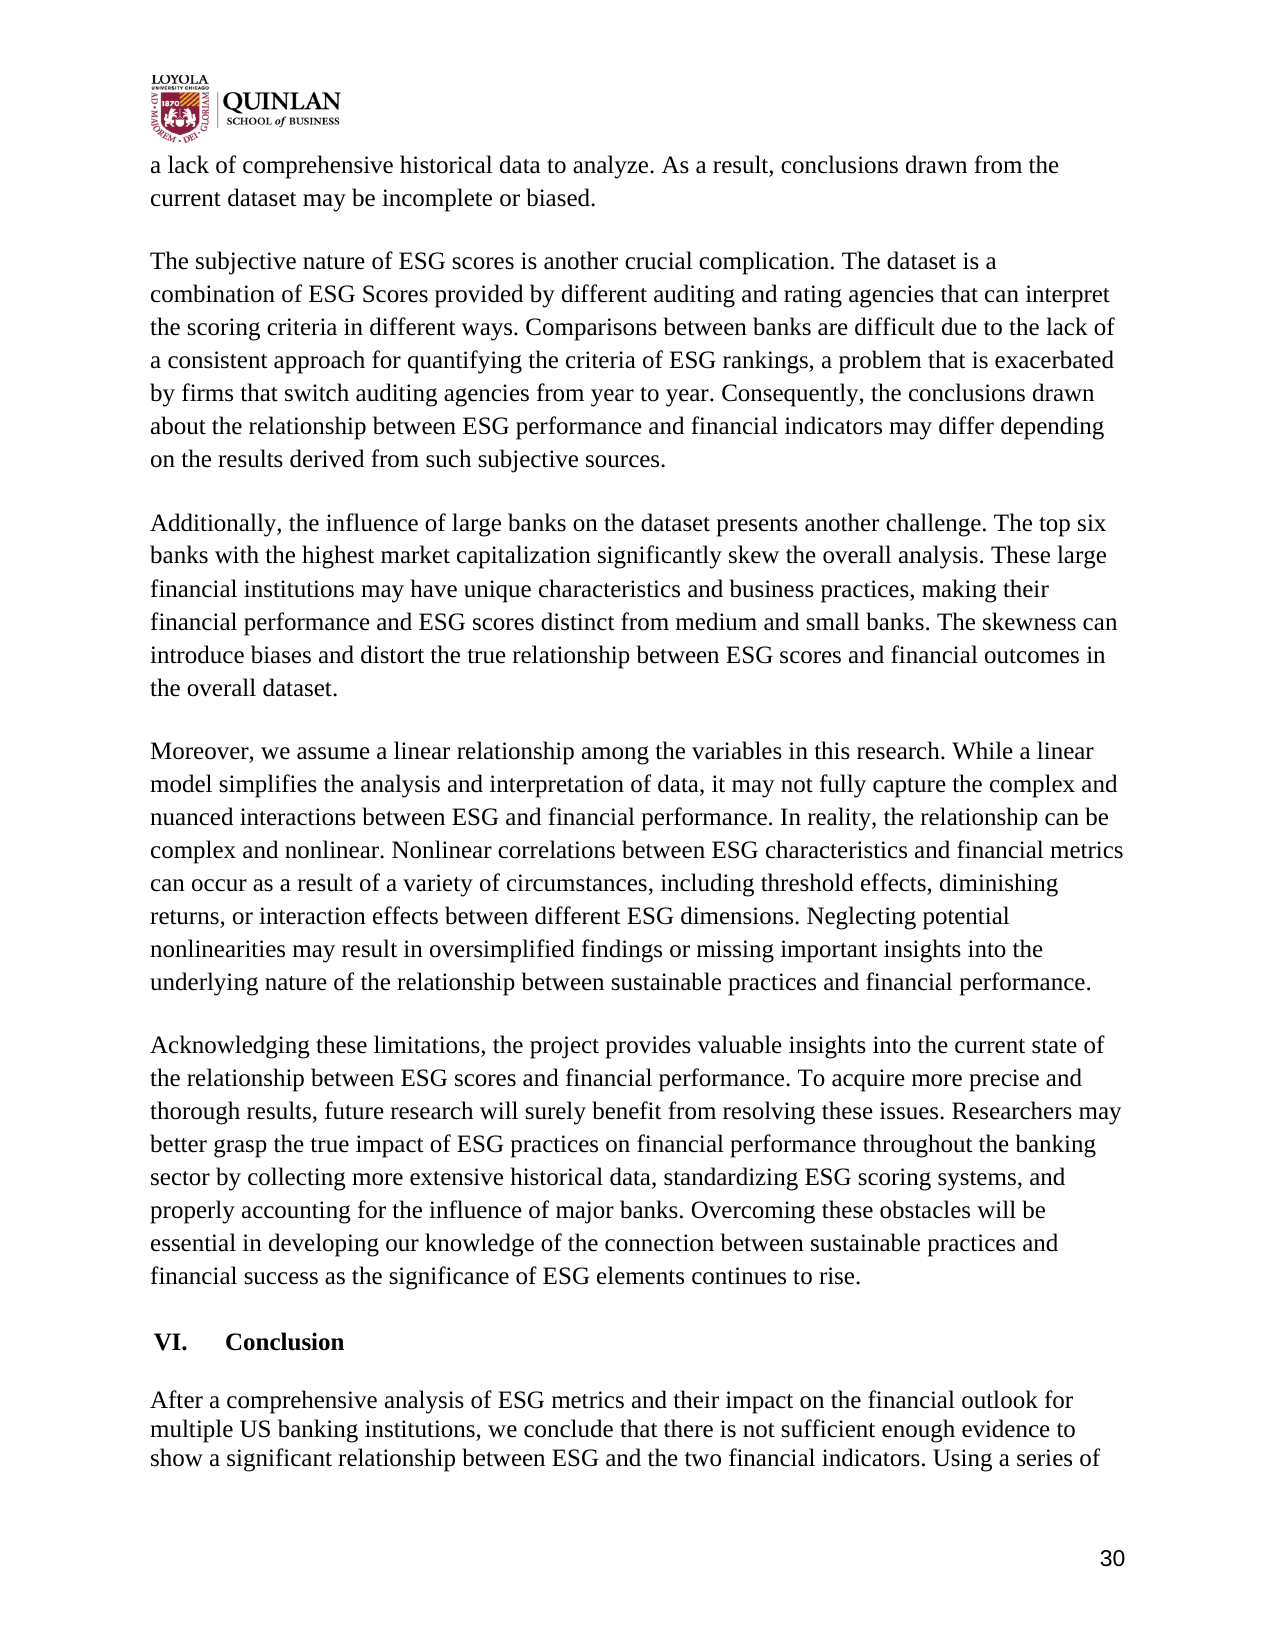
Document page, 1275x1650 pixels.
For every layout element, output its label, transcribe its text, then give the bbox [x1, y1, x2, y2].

text Moreover, we assume a linear relationship among the variables in this research. While a linear model simplifies the analysis and interpretation of data, it may not fully capture the complex and nuanced interactions between ESG and financial performance. In reality, the relationship can be complex and nonlinear. Nonlinear correlations between ESG characteristics and financial metrics can occur as a result of a variety of circumstances, including threshold effects, diminishing returns, or interaction effects between different ESG dimensions. Neglecting potential nonlinearities may result in oversimplified findings or missing important insights into the underlying nature of the relationship between sustainable practices and financial performance. [150, 736, 1125, 996]
text The subjective nature of ESG scores is another crucial complication. The dataset is a combination of ESG Scores provided by different auditing and rating agencies that can interpret the scoring criteria in different ways. Comparisons between banks are difficult due to the lack of a consistent approach for quantifying the criteria of ESG rankings, a problem that is exacerbated by firms that switch auditing agencies from year to year. Consequently, the conclusions drawn about the relationship between ESG performance and financial indicators may differ depending on the results derived from such subjective sources. [150, 246, 1125, 473]
subtitle Conclusion [187, 1327, 1125, 1356]
text Acknowledging these limitations, the project provides valuable insights into the current state of the relationship between ESG scores and financial performance. To acquire more precise and thorough results, future research will surely benefit from resolving these issues. Researchers may better grasp the true impact of ESG practices on financial performance throughout the banking sector by collecting more extensive historical data, standardizing ESG scoring systems, and properly accounting for the influence of major banks. Overcoming these obstacles will be essential in developing our knowledge of the connection between sustainable practices and financial success as the significance of ESG elements continues to rise. [150, 1030, 1125, 1290]
text Additionally, the influence of large banks on the dataset presents another challenge. The top six banks with the highest market capitalization significantly skew the overall analysis. These large financial institutions may have unique characteristics and business practices, making their financial performance and ESG scores distinct from medium and small banks. The skewness can introduce biases and distort the true relationship between ESG scores and financial outcomes in the overall dataset. [150, 508, 1125, 701]
picture [150, 75, 341, 143]
